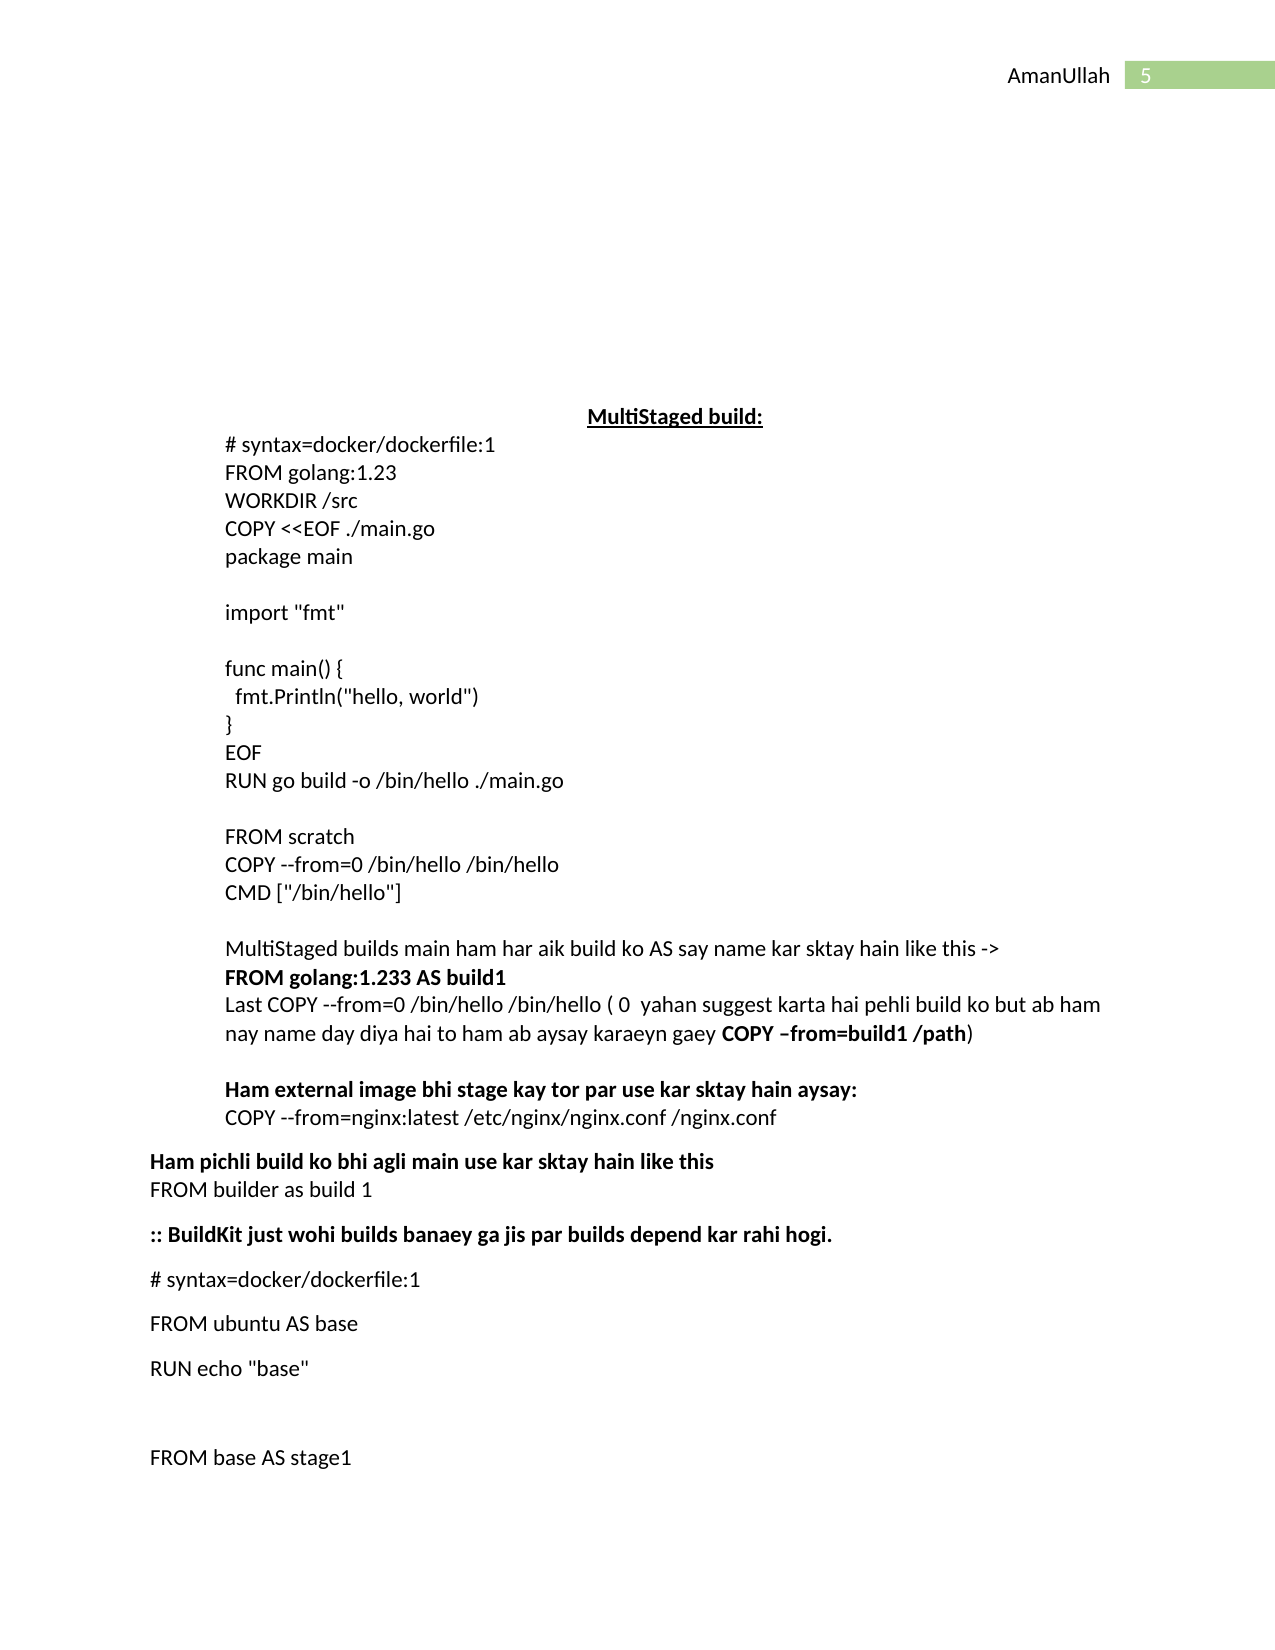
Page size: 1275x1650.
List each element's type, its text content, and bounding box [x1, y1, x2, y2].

list FROM golang:1.233 AS build1 [225, 963, 1125, 991]
list func main() { [225, 654, 1125, 682]
list WORKDIR /src [225, 486, 1125, 514]
list CMD ["/bin/hello"] [225, 878, 1125, 907]
list COPY --from=0 /bin/hello /bin/hello [225, 851, 1125, 878]
list EOF [225, 738, 1125, 766]
text :: BuildKit just wohi builds banaey ga jis par builds depend kar rahi hogi. [150, 1220, 1125, 1248]
list } [225, 710, 1125, 738]
list Ham external image bhi stage kay tor par use kar sktay hain aysay: COPY --from=nginx:latest /etc/nginx/nginx.conf /nginx.conf [225, 1075, 1125, 1131]
text RUN echo "base" [150, 1354, 1125, 1382]
list MultiStaged builds main ham har aik build ko AS say name kar sktay hain like this -> [225, 934, 1125, 963]
list FROM scratch [225, 822, 1125, 851]
text # syntax=docker/dockerfile:1 [150, 1265, 1125, 1293]
list FROM golang:1.23 [225, 458, 1125, 486]
list RUN go build -o /bin/hello ./main.go [225, 766, 1125, 794]
text FROM ubuntu AS base [150, 1309, 1125, 1337]
list package main [225, 542, 1125, 570]
list import "fmt" [225, 598, 1125, 626]
list MultiStaged build: [225, 402, 1125, 430]
list Last COPY --from=0 /bin/hello /bin/hello ( 0 yahan suggest karta hai pehli build ko but ab ham nay name day diya hai to ham ab aysay karaeyn gaey COPY –from=build1 /path) [225, 991, 1125, 1047]
list COPY <<EOF ./main.go [225, 514, 1125, 542]
list # syntax=docker/dockerfile:1 [225, 430, 1125, 458]
text Ham pichli build ko bhi agli main use kar sktay hain like this FROM builder as build 1 [150, 1147, 1125, 1203]
list fmt.Println("hello, world") [225, 682, 1125, 710]
text FROM base AS stage1 [150, 1443, 1125, 1472]
